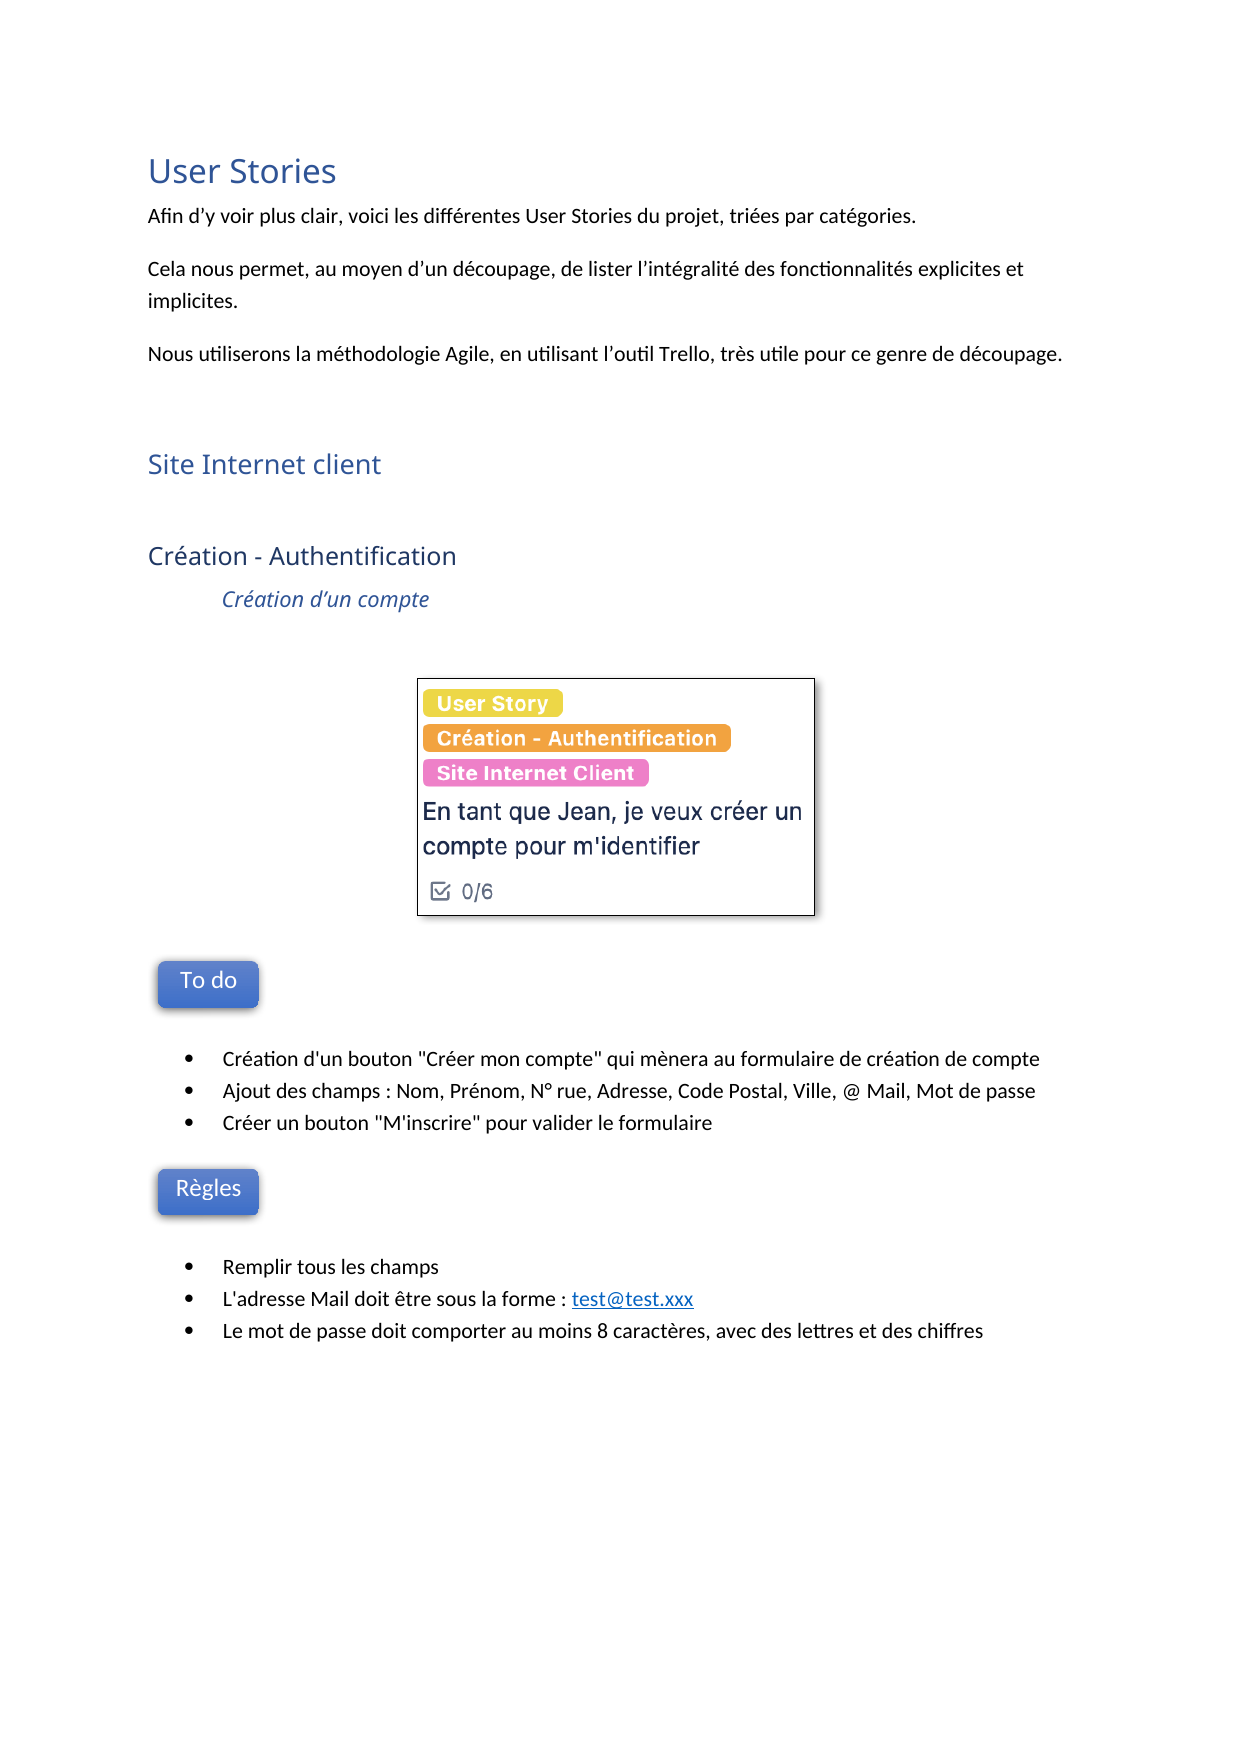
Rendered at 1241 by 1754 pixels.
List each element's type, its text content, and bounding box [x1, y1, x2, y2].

text Cela nous permet, au moyen d’un découpage, de lister l’intégralité des fonctionnalités explicites et implicites. [148, 255, 1093, 313]
text Afin d’y voir plus clair, voici les différentes User Stories du projet, triées par catégories. [148, 202, 1093, 229]
list L'adresse Mail doit être sous la forme : test@test.xxx [185, 1285, 1093, 1312]
subtitle Création d’un compte [148, 584, 1093, 613]
list Ajout des champs : Nom, Prénom, N° rue, Adresse, Code Postal, Ville, @ Mail, Mot de passe [185, 1078, 1093, 1104]
subtitle User Stories [148, 148, 1093, 193]
text Nous utiliserons la méthodologie Agile, en utilisant l’outil Trello, très utile pour ce genre de découpage. [148, 340, 1093, 366]
list Créer un bouton "M'inscrire" pour valider le formulaire [185, 1109, 1093, 1136]
picture [418, 679, 814, 915]
list Le mot de passe doit comporter au moins 8 caractères, avec des lettres et des chiffres [185, 1317, 1093, 1344]
subtitle Site Internet client [148, 445, 1093, 482]
list Remplir tous les champs [185, 1253, 1093, 1280]
list Création d'un bouton "Créer mon compte" qui mènera au formulaire de création de compte [185, 1046, 1093, 1072]
subtitle Création - Authentification [148, 539, 1093, 573]
